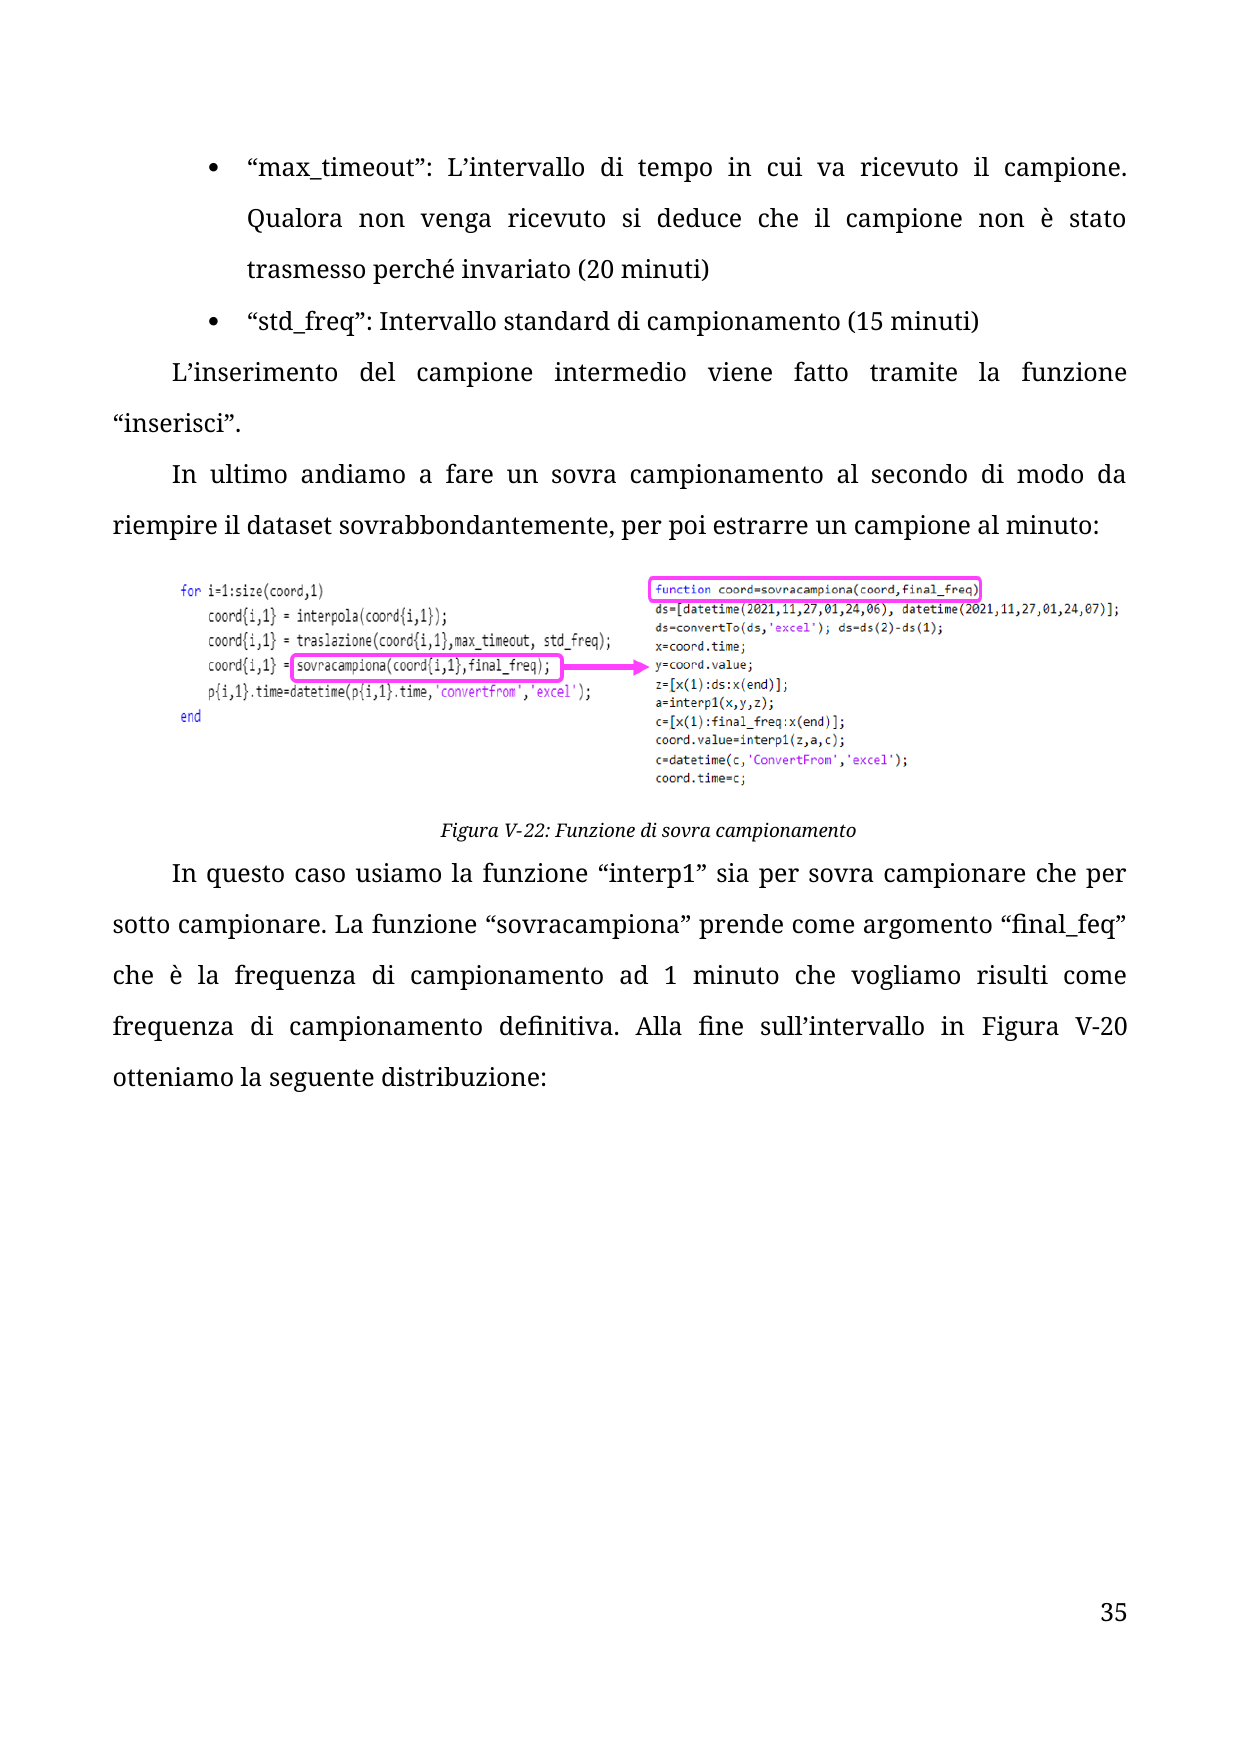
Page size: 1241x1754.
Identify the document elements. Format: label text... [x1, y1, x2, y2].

text In ultimo andiamo a fare un sovra campionamento al secondo di modo da riempire il dataset sovrabbondantemente, per poi estrarre un campione al minuto: [112, 456, 1128, 541]
picture [176, 558, 1124, 801]
text L’inserimento del campione intermedio viene fatto tramite la funzione “inserisci”. [112, 354, 1128, 439]
list “std_freq”: Intervallo standard di campionamento (15 minuti) [209, 303, 1128, 337]
list “max_timeout”: L’intervallo di tempo in cui va ricevuto il campione. Qualora non venga ricevuto si deduce che il campione non è stato trasmesso perché invariato (20 minuti) [209, 150, 1128, 286]
